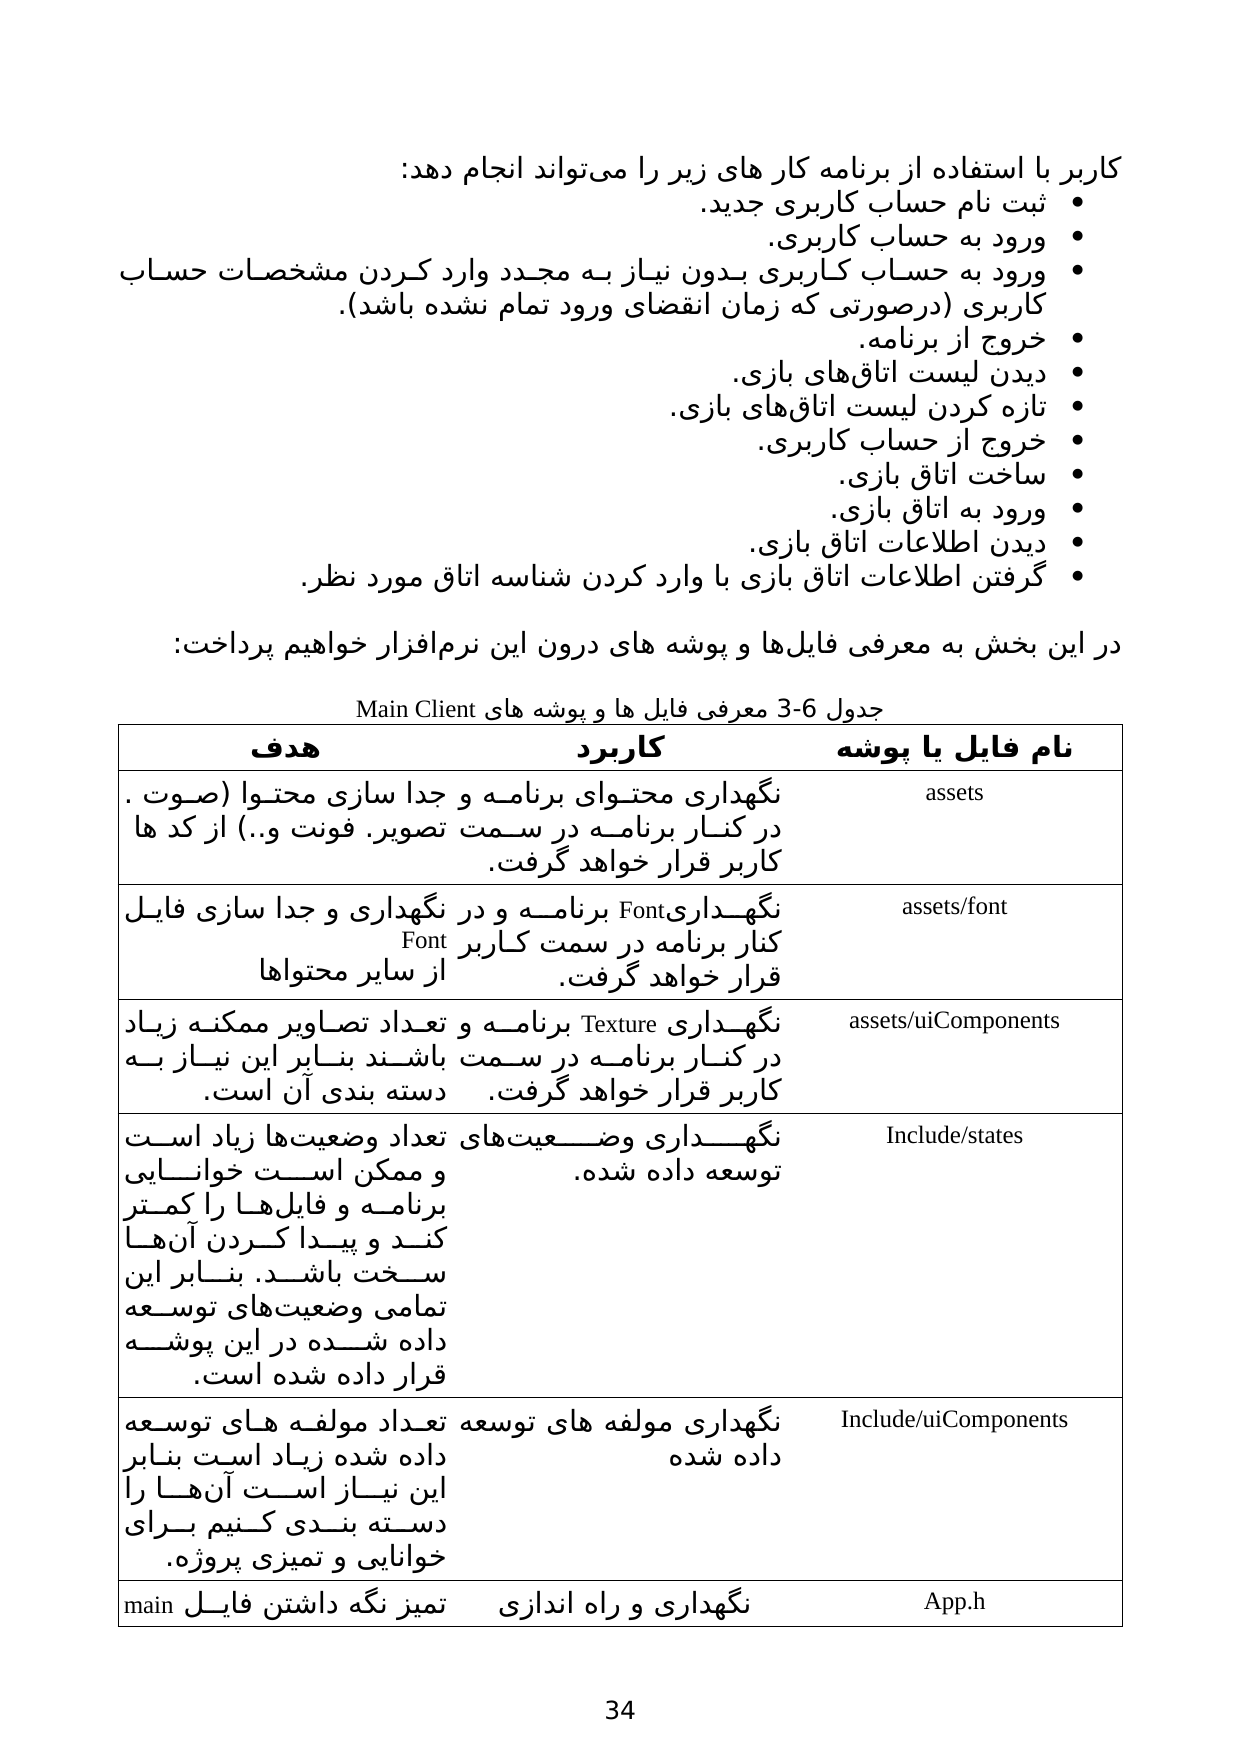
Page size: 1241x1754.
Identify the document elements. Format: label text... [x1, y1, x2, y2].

text در این بخش به معرفی فایل‌ها و پوشه های درون این نرم‌افزار خواهیم پرداخت: [118, 627, 1122, 661]
list تازه کردن لیست اتاق‌های بازی. [118, 389, 1084, 423]
table_cell تعداد مولفه های توسعه داده شده زیاد است بنابر این نیاز است آن‌ها را دسته بندی کنیم برای خوانایی و تمیزی پروژه. [119, 1398, 453, 1579]
table_cell App.h [788, 1581, 1122, 1626]
list ساخت اتاق بازی. [118, 457, 1084, 491]
table_cell نگهداری وضعیت‌های توسعه داده شده. [453, 1114, 788, 1397]
list ورود به حساب کاربری بدون نیاز به مجدد وارد کردن مشخصات حساب کاربری (درصورتی که زمان انقضای ورود تمام نشده باشد). [118, 253, 1084, 321]
table_cell assets [788, 771, 1122, 884]
list گرفتن اطلاعات اتاق بازی با وارد کردن شناسه اتاق مورد نظر. [118, 559, 1084, 593]
list خروج از حساب کاربری. [118, 423, 1084, 457]
text جدول 6-3 معرفی فایل ها و پوشه های Main Client [118, 694, 1122, 723]
table_cell Include/uiComponents [788, 1398, 1122, 1579]
table_cell نگهداری و جدا سازی فایل Font از سایر محتواها [119, 885, 453, 999]
list دیدن اطلاعات اتاق بازی. [118, 525, 1084, 559]
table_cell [453, 1581, 788, 1626]
table_header کاربرد [453, 725, 788, 770]
list دیدن لیست اتاق‌های بازی. [118, 355, 1084, 389]
list ورود به حساب کاربری. [118, 219, 1084, 253]
table_cell نگهداری محتوای برنامه و در کنار برنامه در سمت کاربر قرار خواهد گرفت. [453, 771, 788, 884]
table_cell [119, 1581, 453, 1626]
table_header نام فایل یا پوشه [788, 725, 1122, 770]
table_cell Include/states [788, 1114, 1122, 1397]
table_cell نگهداریFont برنامه و در کنار برنامه در سمت کاربر قرار خواهد گرفت. [453, 885, 788, 999]
table_cell تعداد تصاویر ممکنه زیاد باشند بنابر این نیاز به دسته بندی آن است. [119, 1000, 453, 1113]
table_cell تعداد وضعیت‌ها زیاد است و ممکن است خوانایی برنامه و فایل‌ها را کمتر کند و پیدا کردن آن‌ها سخت باشد. بنابر این تمامی وضعیت‌های توسعه داده شده در این پوشه قرار داده شده است. [119, 1114, 453, 1397]
table_cell جدا سازی محتوا (صوت . تصویر. فونت و..) از کد ها [119, 771, 453, 884]
table_cell نگهداری مولفه های توسعه داده شده [453, 1398, 788, 1579]
list ثبت نام حساب کاربری جدید. [118, 186, 1084, 219]
table_cell نگهداری Texture برنامه و در کنار برنامه در سمت کاربر قرار خواهد گرفت. [453, 1000, 788, 1113]
list ورود به اتاق بازی. [118, 491, 1084, 525]
table_header هدف [119, 725, 453, 770]
text کاربر با استفاده از برنامه کار های زیر را می‌تواند انجام دهد: [118, 152, 1122, 186]
table_cell assets/uiComponents [788, 1000, 1122, 1113]
list خروج از برنامه. [118, 321, 1084, 355]
table_cell assets/font [788, 885, 1122, 999]
